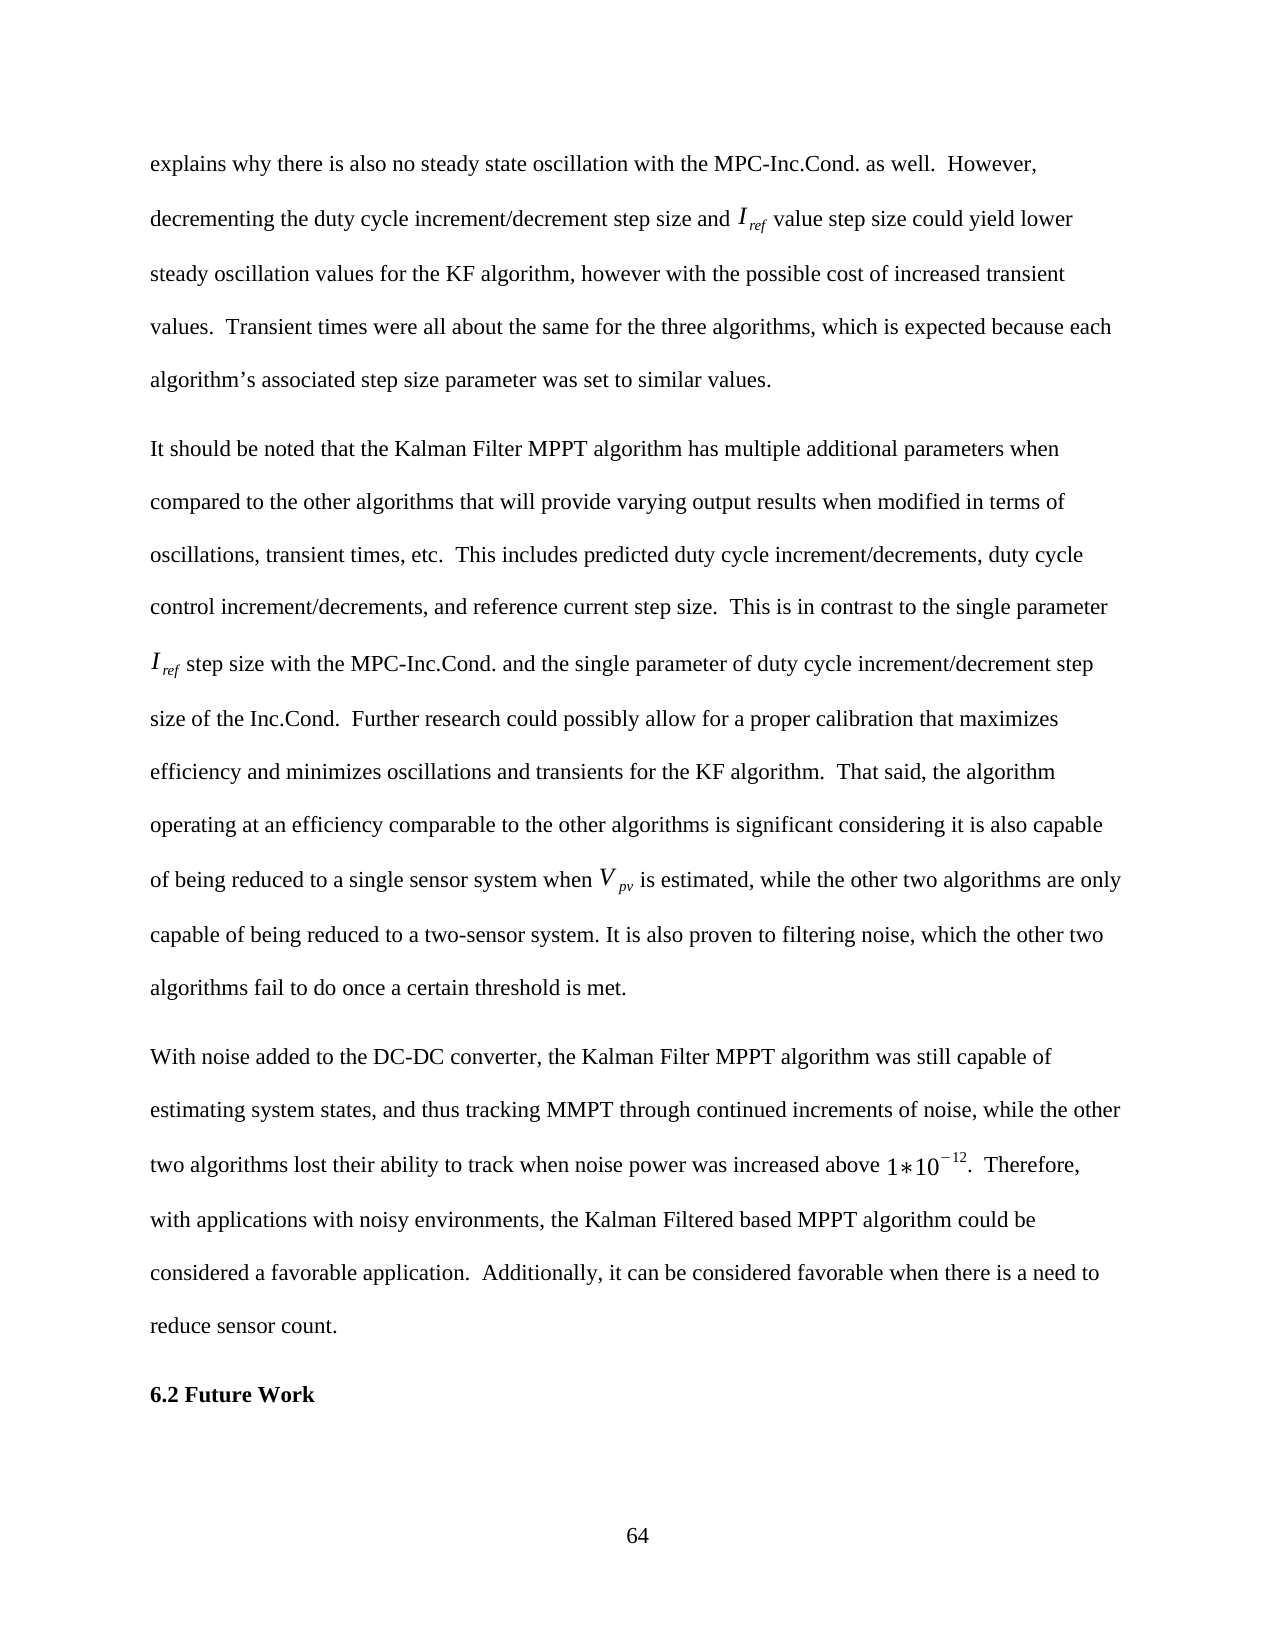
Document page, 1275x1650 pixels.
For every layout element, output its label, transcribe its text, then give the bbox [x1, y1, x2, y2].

text 6.2 Future Work [150, 1381, 1125, 1407]
text It should be noted that the Kalman Filter MPPT algorithm has multiple additional parameters when compared to the other algorithms that will provide varying output results when modified in terms of oscillations, transient times, etc. This includes predicted duty cycle increment/decrements, duty cycle control increment/decrements, and reference current step size. This is in contrast to the single parameter step size with the MPC-Inc.Cond. and the single parameter of duty cycle increment/decrement step size of the Inc.Cond. Further research could possibly allow for a proper calibration that maximizes efficiency and minimizes oscillations and transients for the KF algorithm. That said, the algorithm operating at an efficiency comparable to the other algorithms is significant considering it is also capable of being reduced to a single sensor system when is estimated, while the other two algorithms are only capable of being reduced to a two-sensor system. It is also proven to filtering noise, which the other two algorithms fail to do once a certain threshold is met. [150, 435, 1125, 1000]
text With noise added to the DC-DC converter, the Kalman Filter MPPT algorithm was still capable of estimating system states, and thus tracking MMPT through continued increments of noise, while the other two algorithms lost their ability to track when noise power was increased above . Therefore, with applications with noisy environments, the Kalman Filtered based MPPT algorithm could be considered a favorable application. Additionally, it can be considered favorable when there is a need to reduce sensor count. [150, 1043, 1125, 1338]
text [150, 150, 1125, 392]
